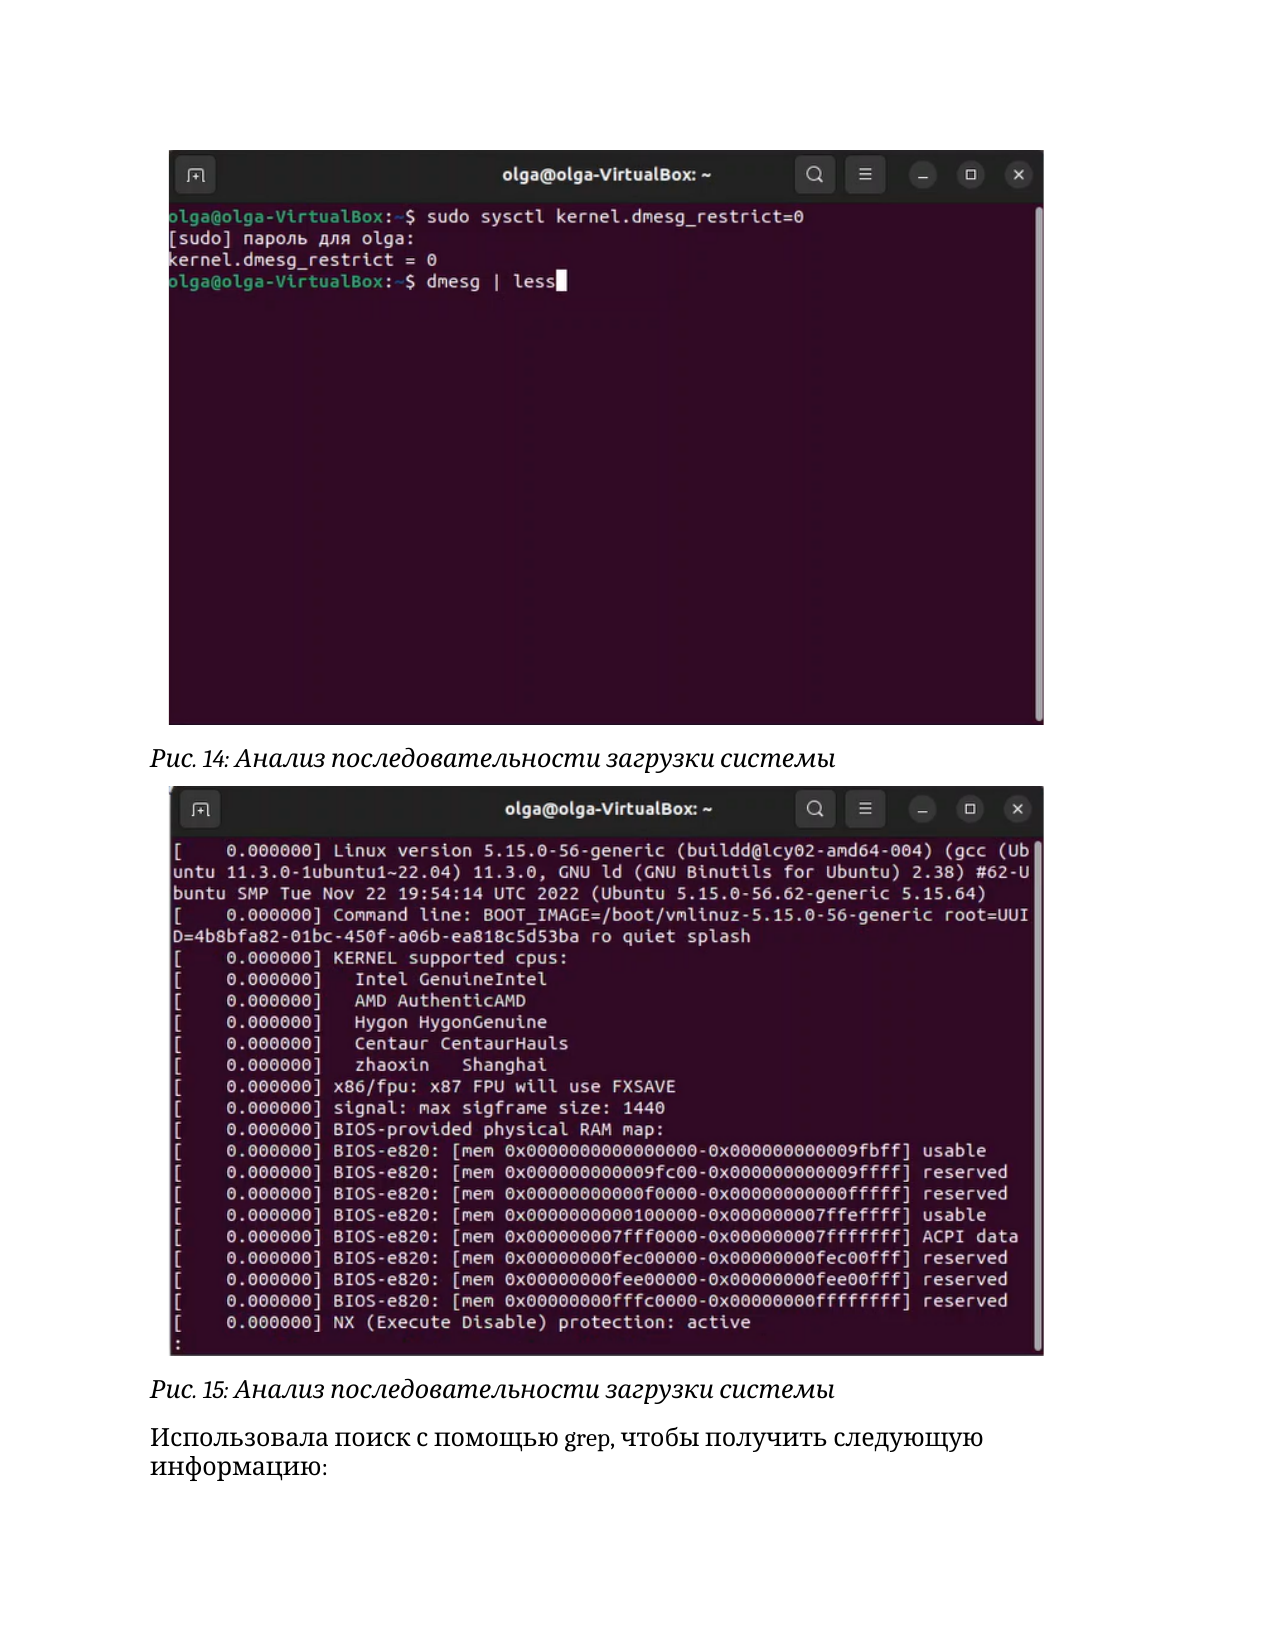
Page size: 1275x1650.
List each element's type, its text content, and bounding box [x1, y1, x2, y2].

text Рис. 15: Анализ последовательности загрузки системы [150, 1376, 1125, 1405]
picture [168, 786, 1044, 1356]
picture [168, 150, 1044, 725]
text Использовала поиск с помощью grep, чтобы получить следующую информацию: [150, 1424, 1125, 1481]
text Рис. 14: Анализ последовательности загрузки системы [150, 745, 1125, 774]
